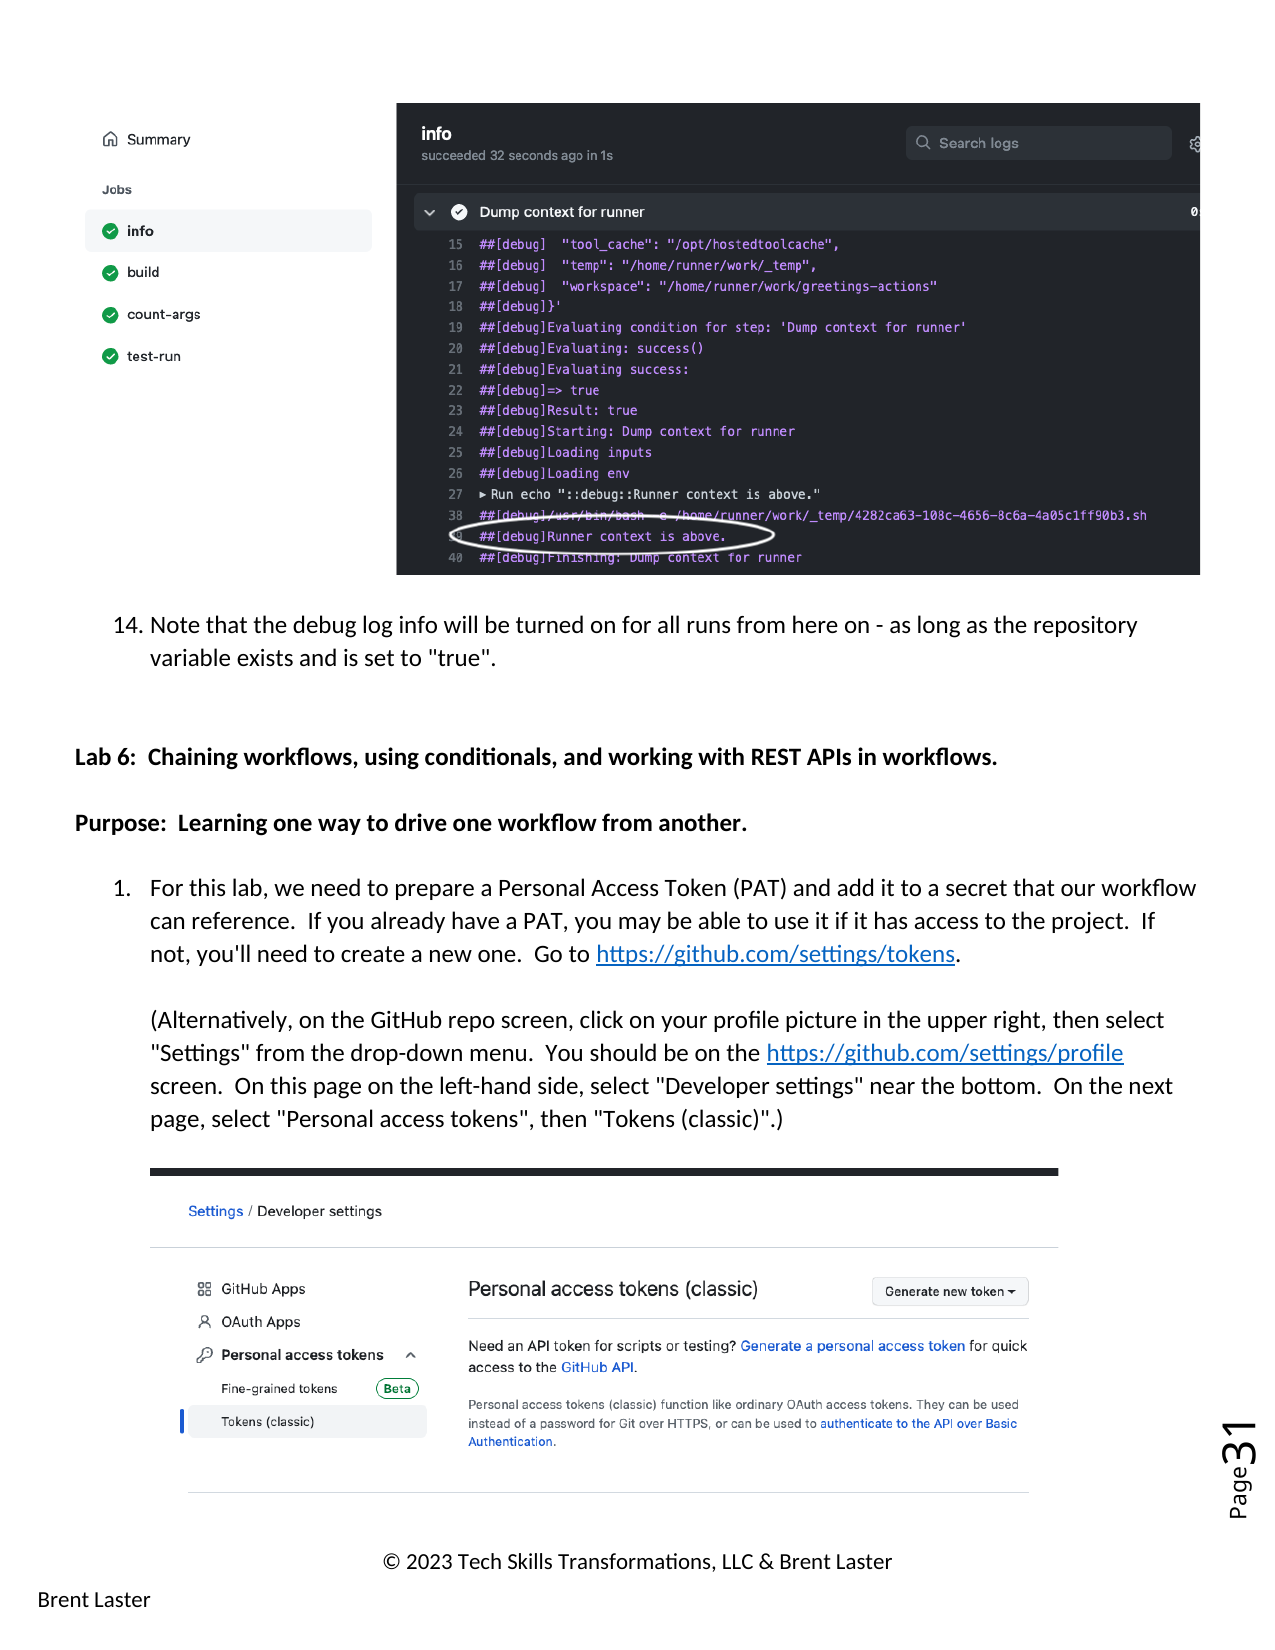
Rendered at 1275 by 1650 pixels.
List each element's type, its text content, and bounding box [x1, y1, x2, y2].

picture [150, 1168, 1059, 1519]
list Note that the debug log info will be turned on for all runs from here on - as long as the repository variable exists and is set to "true". [112, 609, 1200, 673]
list (Alternatively, on the GitHub repo screen, click on your profile picture in the upper right, then select "Settings" from the drop-down menu. You should be on the https://github.com/settings/profile screen. On this page on the left-hand side, select "Developer settings" near the bottom. On the next page, select "Personal access tokens", then "Tokens (classic)".) [150, 1004, 1200, 1133]
text Purpose: Learning one way to drive one workflow from another. [75, 807, 1200, 837]
text Lab 6: Chaining workflows, using conditionals, and working with REST APIs in workflows. [75, 741, 1200, 771]
picture [75, 103, 1200, 575]
list For this lab, we need to prepare a Personal Access Token (PAT) and add it to a secret that our workflow can reference. If you already have a PAT, you may be able to use it if it has access to the project. If not, you'll need to create a new one. Go to https://github.com/settings/tokens. [112, 873, 1200, 969]
